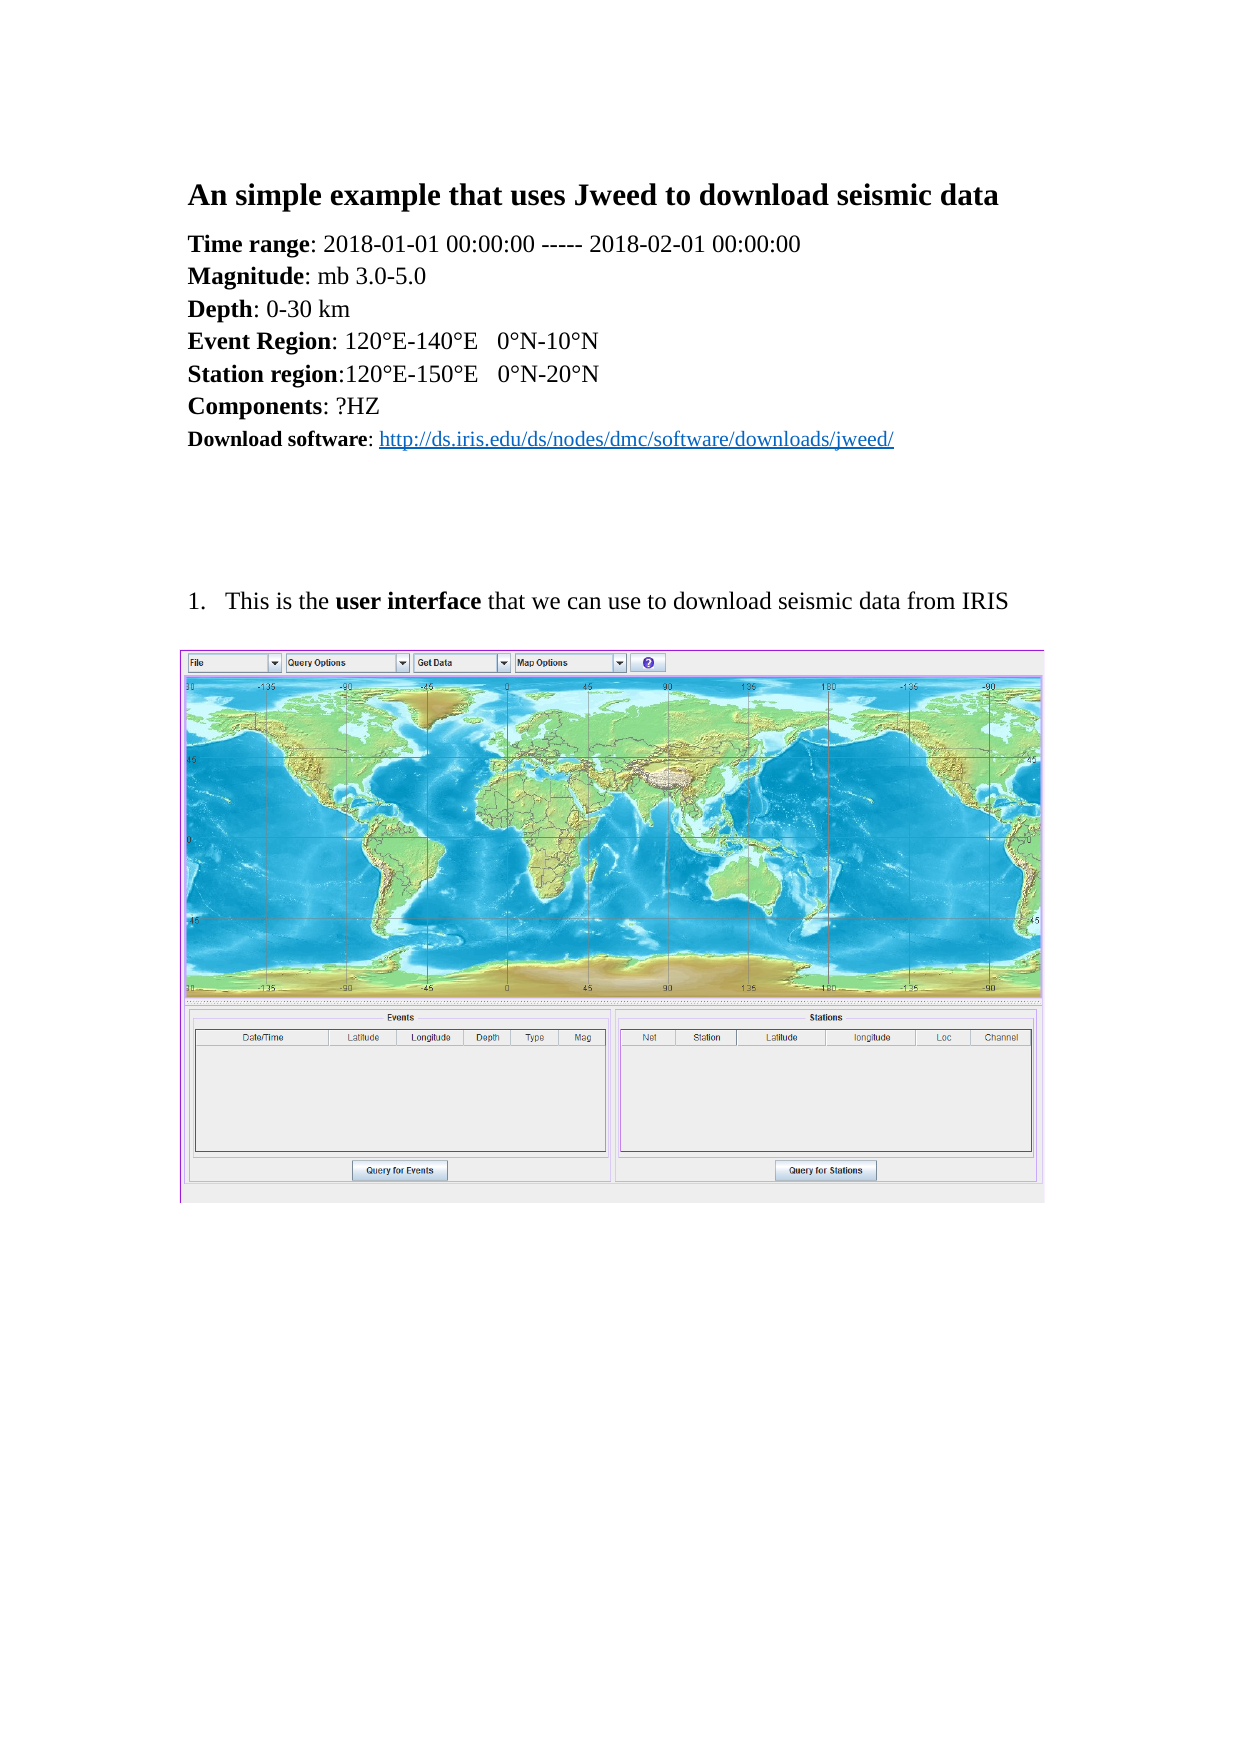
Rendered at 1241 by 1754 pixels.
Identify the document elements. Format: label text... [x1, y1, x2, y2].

text Time range: 2018-01-01 00:00:00 ----- 2018-02-01 00:00:00 [187, 227, 1053, 259]
text Depth: 0-30 km [187, 292, 1053, 324]
picture [179, 649, 1045, 1203]
text Magnitude: mb 3.0-5.0 [187, 259, 1053, 292]
list This is the user interface that we can use to download seismic data from IRIS [187, 584, 1053, 617]
text An simple example that uses Jweed to download seismic data [187, 162, 1053, 227]
text Download software: http://ds.iris.edu/ds/nodes/dmc/software/downloads/jweed/ [187, 422, 1053, 454]
text Station region:120°E-150°E 0°N-20°N [187, 357, 1053, 389]
text Event Region: 120°E-140°E 0°N-10°N [187, 324, 1053, 357]
text Components: ?HZ [187, 389, 1053, 422]
